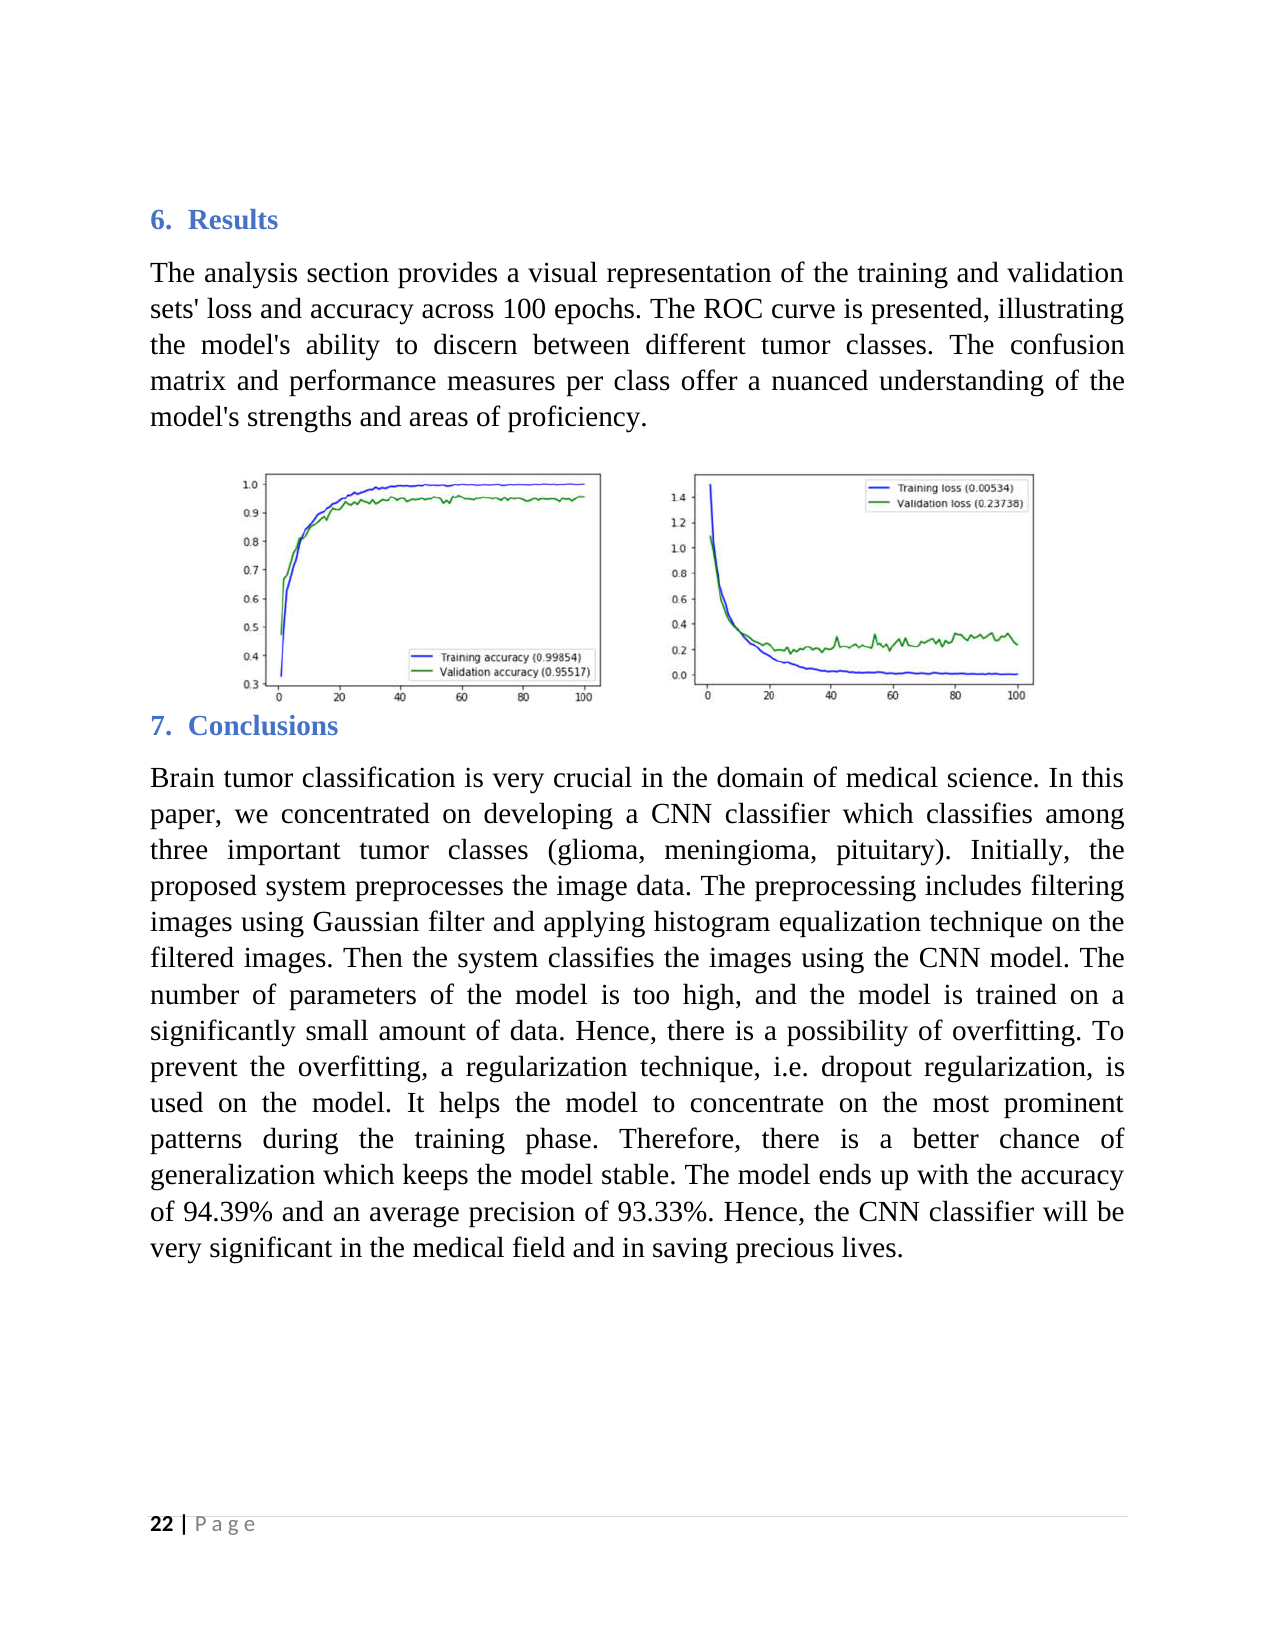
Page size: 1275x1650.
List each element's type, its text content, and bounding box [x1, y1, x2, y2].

text The analysis section provides a visual representation of the training and validation sets' loss and accuracy across 100 epochs. The ROC curve is presented, illustrating the model's ability to discern between different tumor classes. The confusion matrix and performance measures per class offer a nuanced understanding of the model's strengths and areas of proficiency. [150, 255, 1126, 433]
list Conclusions [150, 708, 1126, 741]
list Results [150, 202, 1126, 236]
picture [667, 471, 1036, 705]
text Brain tumor classification is very crucial in the domain of medical science. In this paper, we concentrated on developing a CNN classifier which classifies among three important tumor classes (glioma, meningioma, pituitary). Initially, the proposed system preprocesses the image data. The preprocessing includes filtering images using Gaussian filter and applying histogram equalization technique on the filtered images. Then the system classifies the images using the CNN model. The number of parameters of the model is too high, and the model is trained on a significantly small amount of data. Hence, there is a possibility of overfitting. To prevent the overfitting, a regularization technique, i.e. dropout regularization, is used on the model. It helps the model to concentrate on the most prominent patterns during the training phase. Therefore, there is a better chance of generalization which keeps the model stable. The model ends up with the accuracy of 94.39% and an average precision of 93.33%. Hence, the CNN classifier will be very significant in the medical field and in saving precious lives. [150, 760, 1126, 1263]
